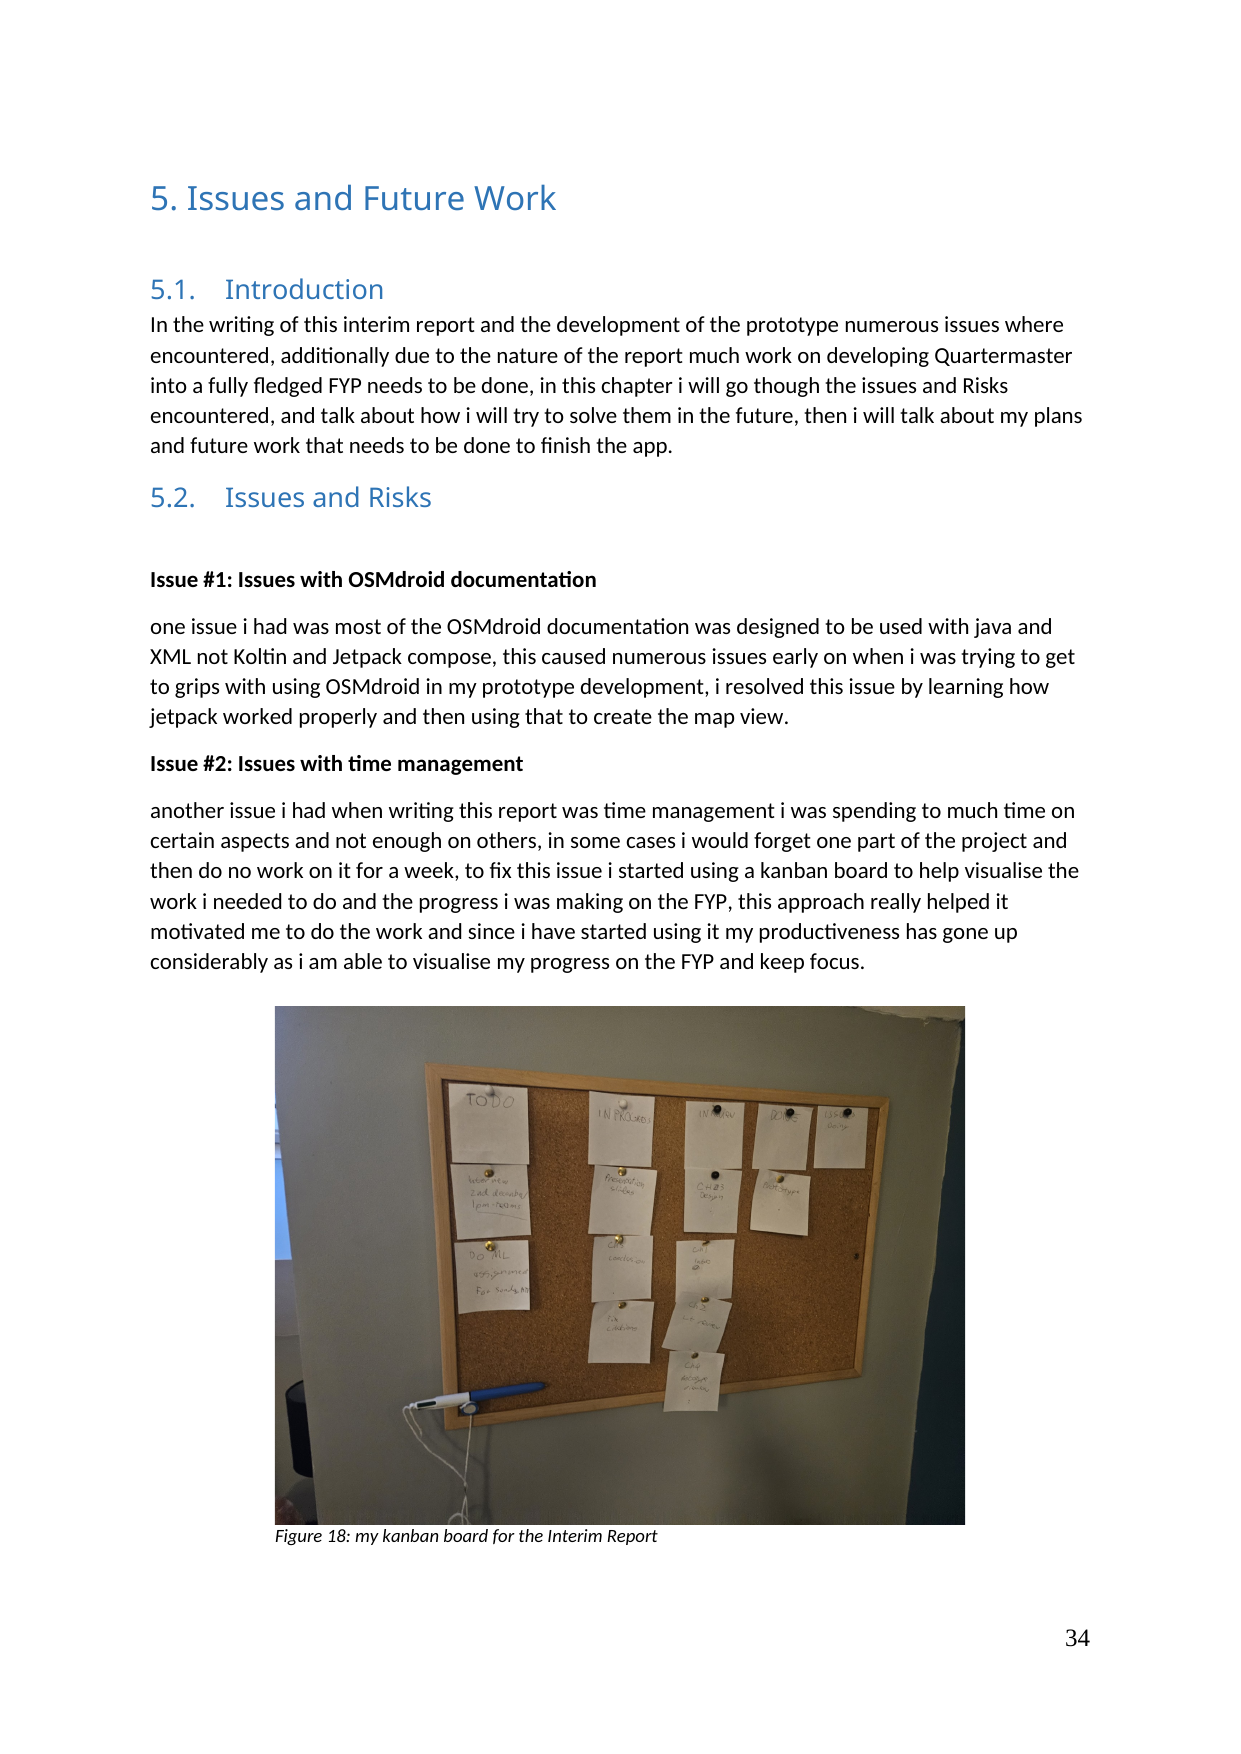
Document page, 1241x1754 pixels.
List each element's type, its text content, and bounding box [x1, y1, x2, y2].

subtitle 5. Issues and Future Work [150, 175, 1090, 220]
text Issue #2: Issues with time management [150, 749, 1090, 777]
text Issue #1: Issues with OSMdroid documentation [150, 565, 1090, 593]
text another issue i had when writing this report was time management i was spending to much time on certain aspects and not enough on others, in some cases i would forget one part of the project and then do no work on it for a week, to fix this issue i started using a kanban board to help visualise the work i needed to do and the progress i was making on the FYP, this approach really helped it motivated me to do the work and since i have started using it my productiveness has gone up considerably as i am able to visualise my progress on the FYP and keep focus. [150, 796, 1090, 975]
picture [274, 1006, 966, 1525]
text In the writing of this interim report and the development of the prototype numerous issues where encountered, additionally due to the nature of the report much work on developing Quartermaster into a fully fledged FYP needs to be done, in this chapter i will go though the issues and Risks encountered, and talk about how i will try to solve them in the future, then i will talk about my plans and future work that needs to be done to finish the app. [150, 311, 1090, 459]
subtitle 5.1. Introduction [150, 271, 1090, 308]
subtitle 5.2. Issues and Risks [150, 478, 1090, 515]
text one issue i had was most of the OSMdroid documentation was designed to be used with java and XML not Koltin and Jetpack compose, this caused numerous issues early on when i was trying to get to grips with using OSMdroid in my prototype development, i resolved this issue by learning how jetpack worked properly and then using that to create the map view. [150, 612, 1090, 731]
